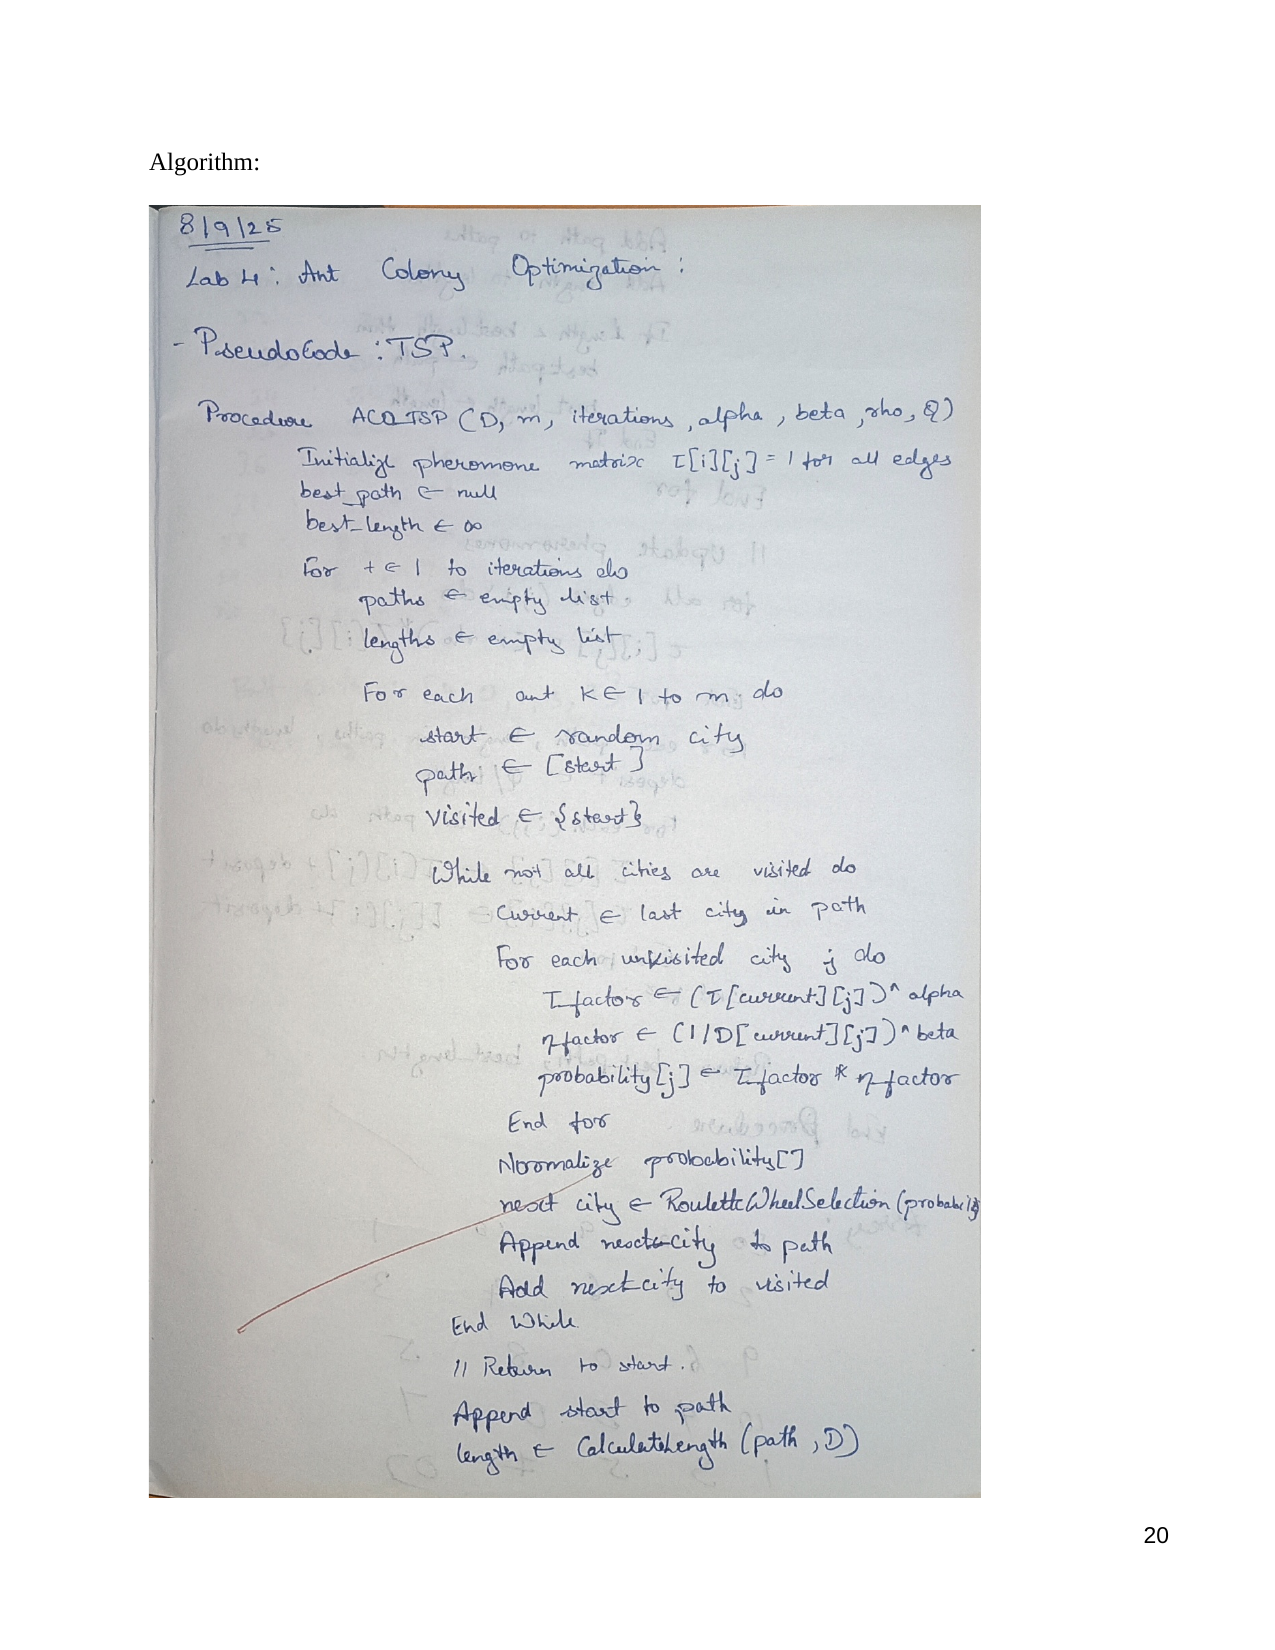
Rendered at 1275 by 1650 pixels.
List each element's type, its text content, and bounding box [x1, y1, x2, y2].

picture [148, 205, 981, 1498]
text Algorithm: [149, 147, 1169, 176]
